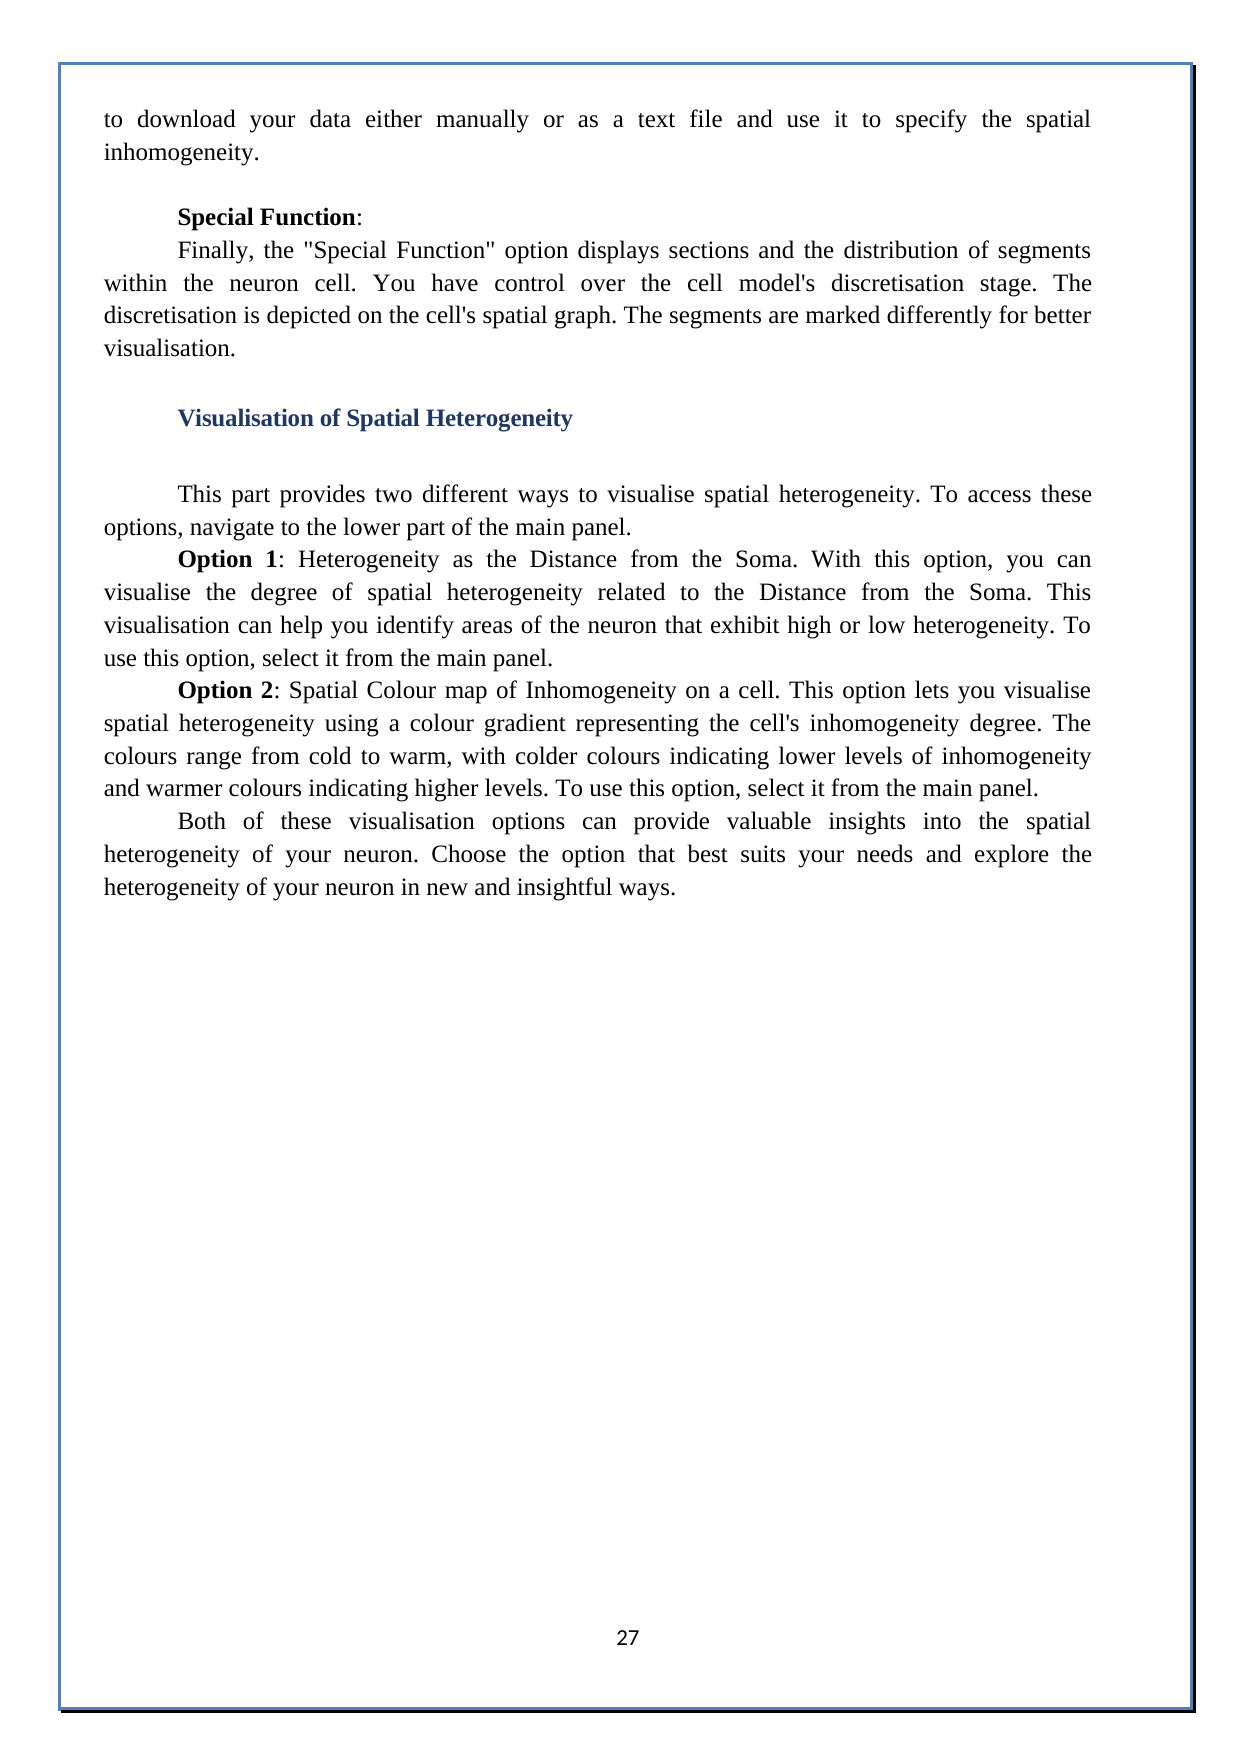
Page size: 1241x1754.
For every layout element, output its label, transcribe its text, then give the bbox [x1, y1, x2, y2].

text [103, 104, 1093, 166]
text Both of these visualisation options can provide valuable insights into the spatial heterogeneity of your neuron. Choose the option that best suits your needs and explore the heterogeneity of your neuron in new and insightful ways. [103, 806, 1093, 900]
subtitle Visualisation of Spatial Heterogeneity [103, 403, 1093, 432]
text This part provides two different ways to visualise spatial heterogeneity. To access these options, navigate to the lower part of the main panel. [103, 479, 1093, 541]
text Finally, the "Special Function" option displays sections and the distribution of segments within the neuron cell. You have control over the cell model's discretisation stage. The discretisation is depicted on the cell's spatial graph. The segments are marked differently for better visualisation. [103, 235, 1093, 362]
text Option 2: Spatial Colour map of Inhomogeneity on a cell. This option lets you visualise spatial heterogeneity using a colour gradient representing the cell's inhomogeneity degree. The colours range from cold to warm, with colder colours indicating lower levels of inhomogeneity and warmer colours indicating higher levels. To use this option, select it from the main panel. [103, 675, 1093, 802]
text Option 1: Heterogeneity as the Distance from the Soma. With this option, you can visualise the degree of spatial heterogeneity related to the Distance from the Soma. This visualisation can help you identify areas of the neuron that exhibit high or low heterogeneity. To use this option, select it from the main panel. [103, 544, 1093, 671]
text Special Function: [103, 202, 1093, 231]
